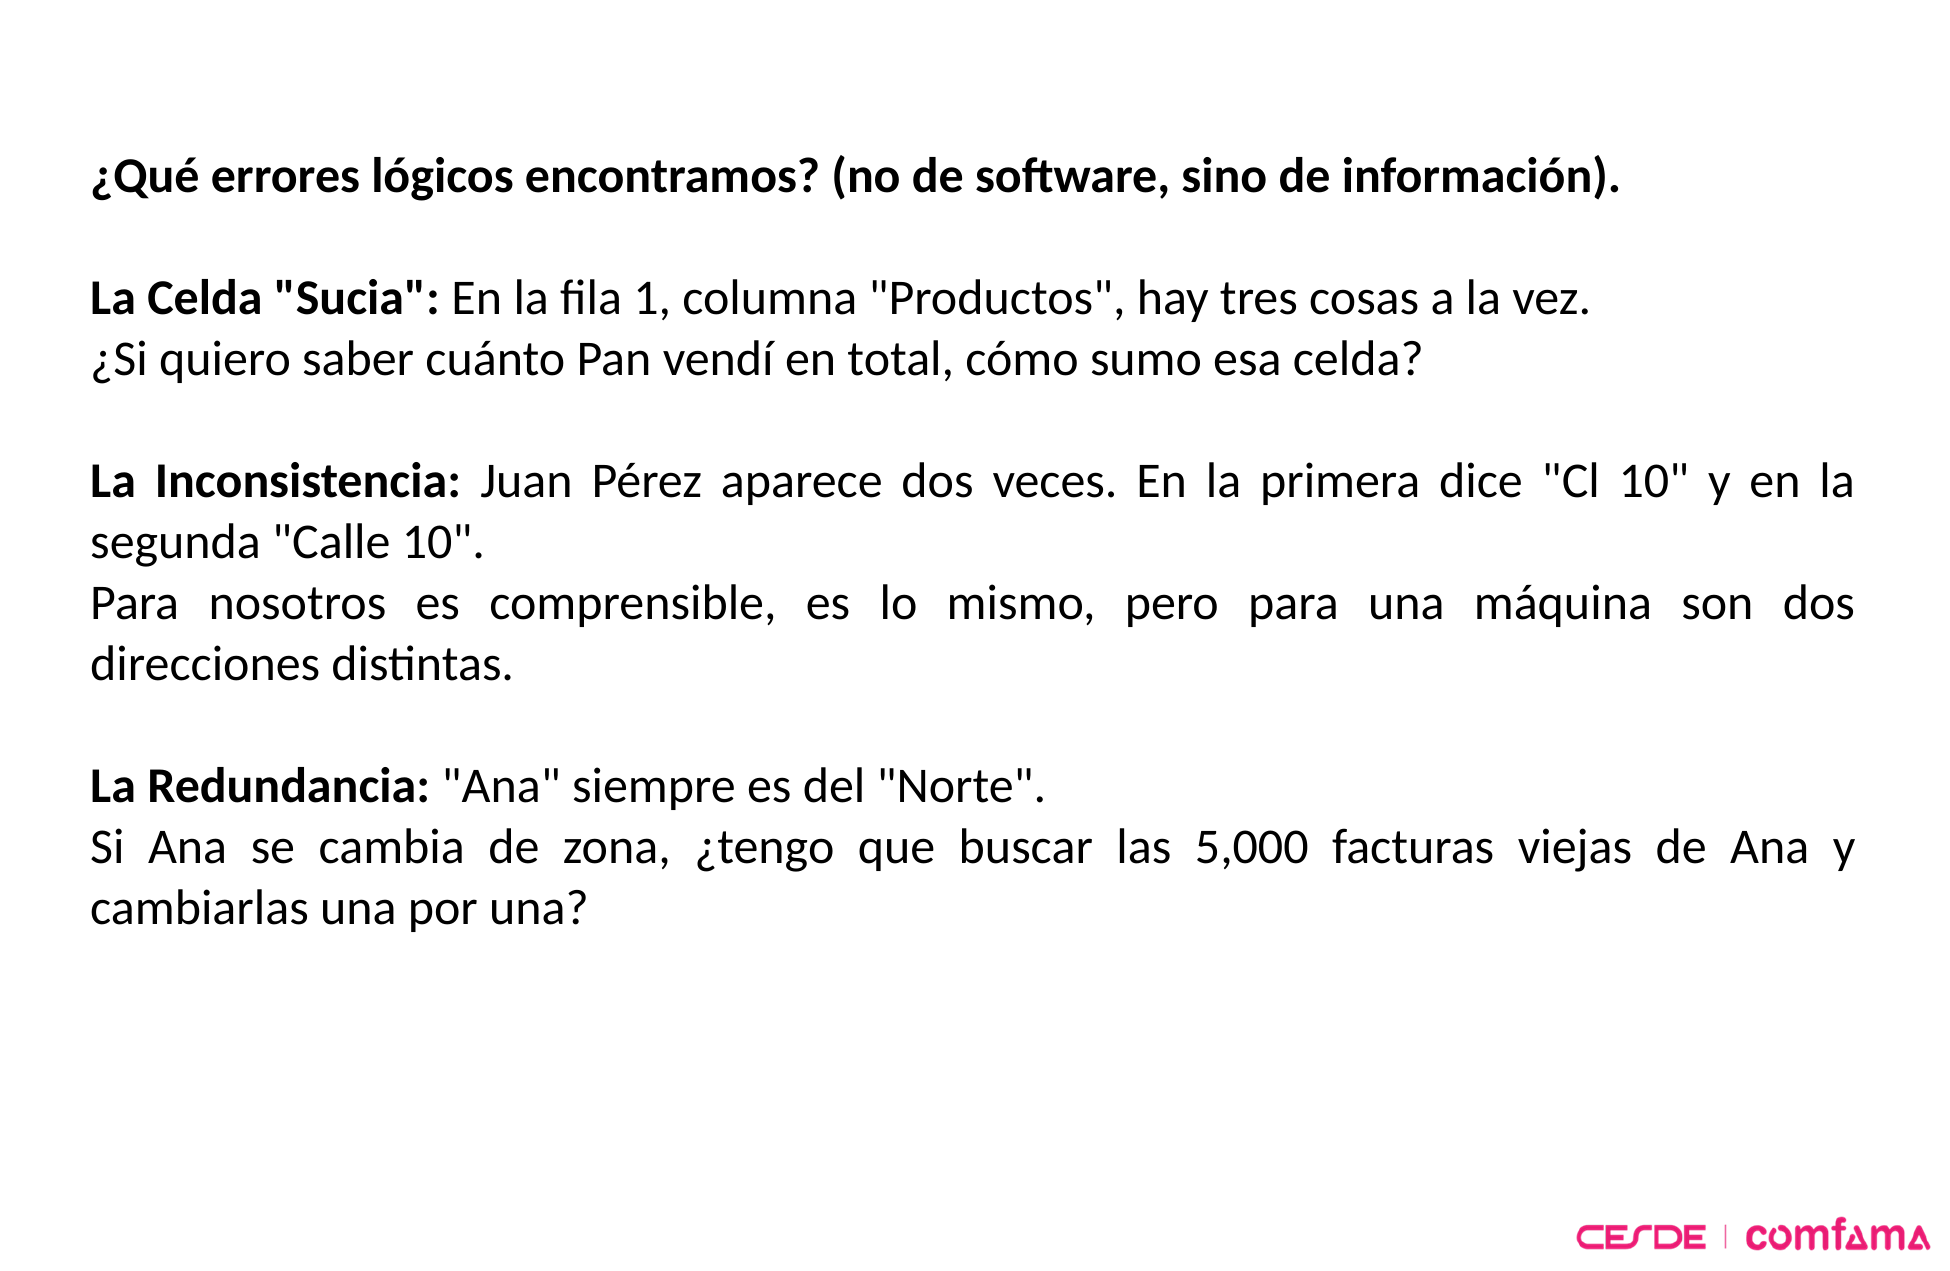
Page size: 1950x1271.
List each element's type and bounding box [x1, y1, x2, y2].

picture [1567, 1208, 1939, 1258]
